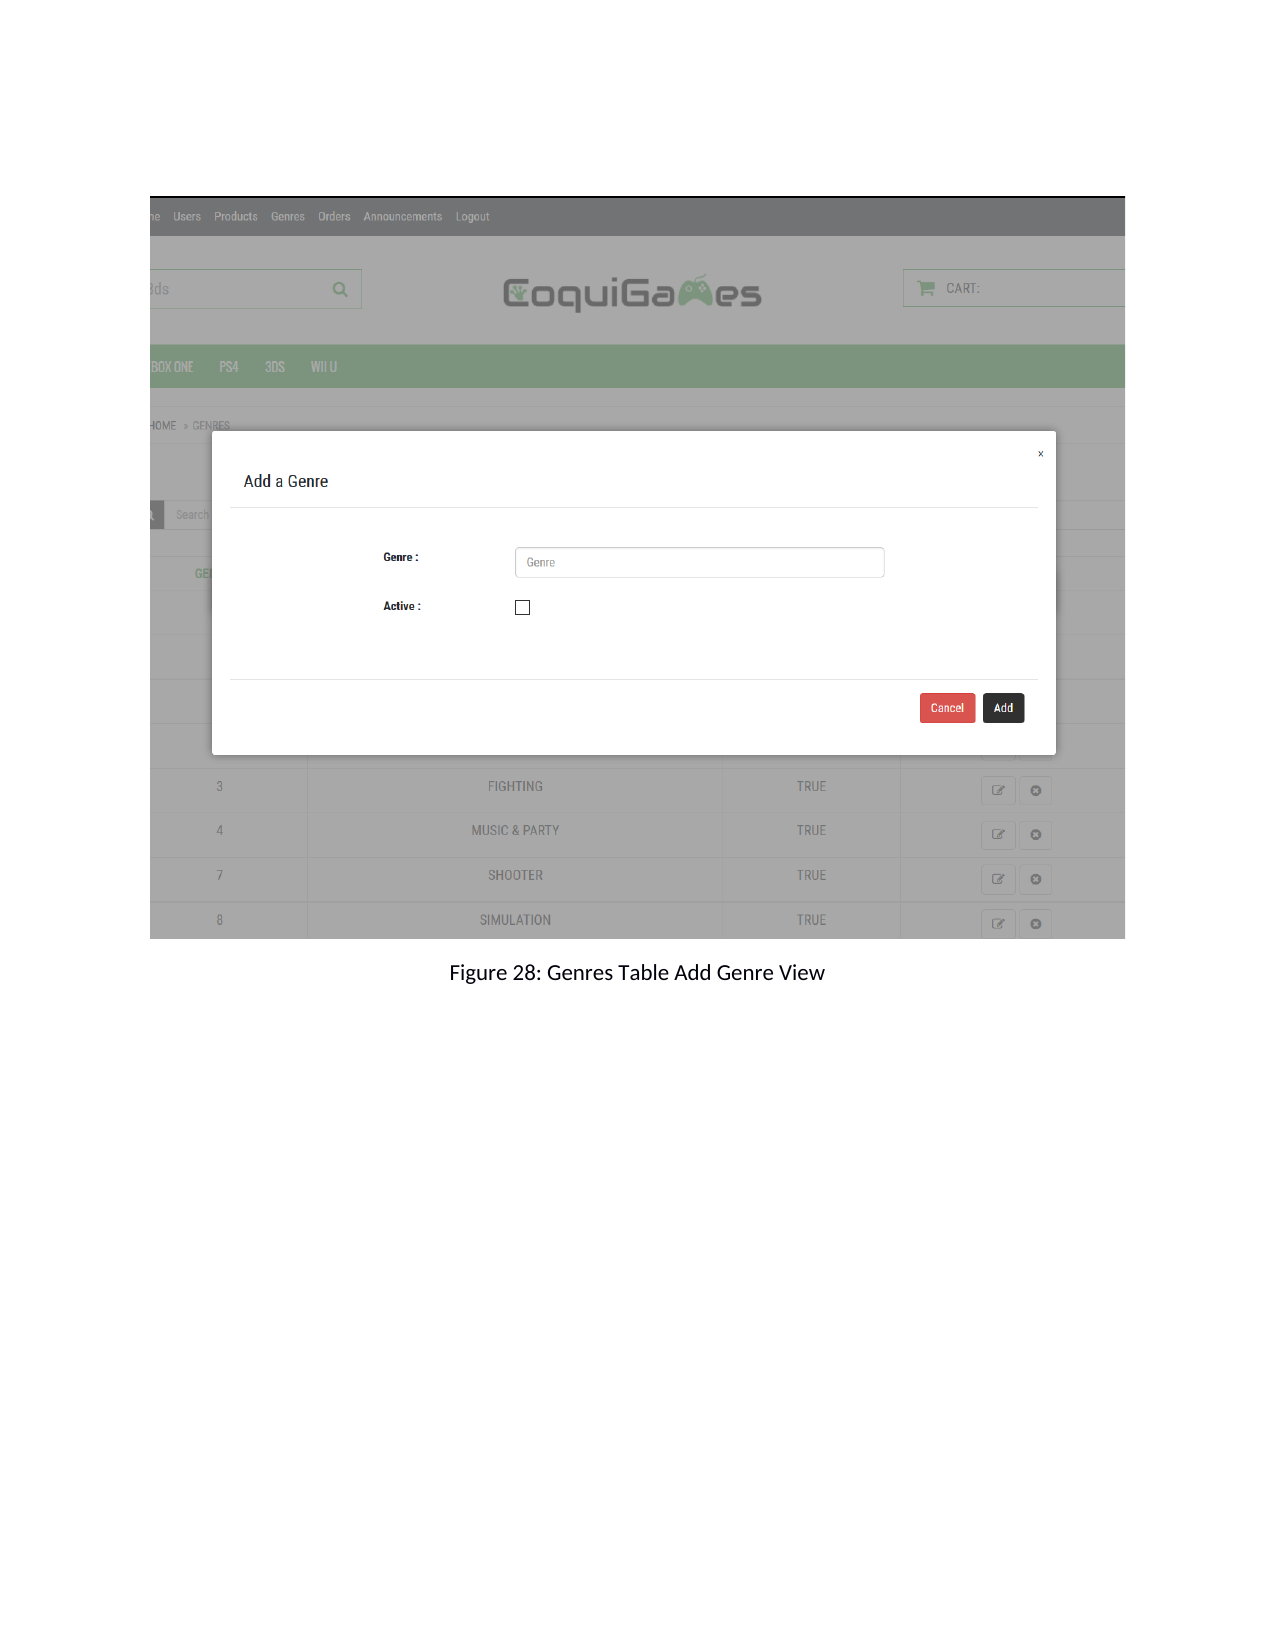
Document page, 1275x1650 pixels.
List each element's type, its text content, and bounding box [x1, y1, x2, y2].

picture [150, 196, 1125, 939]
text Figure 28: Genres Table Add Genre View [150, 958, 1125, 986]
